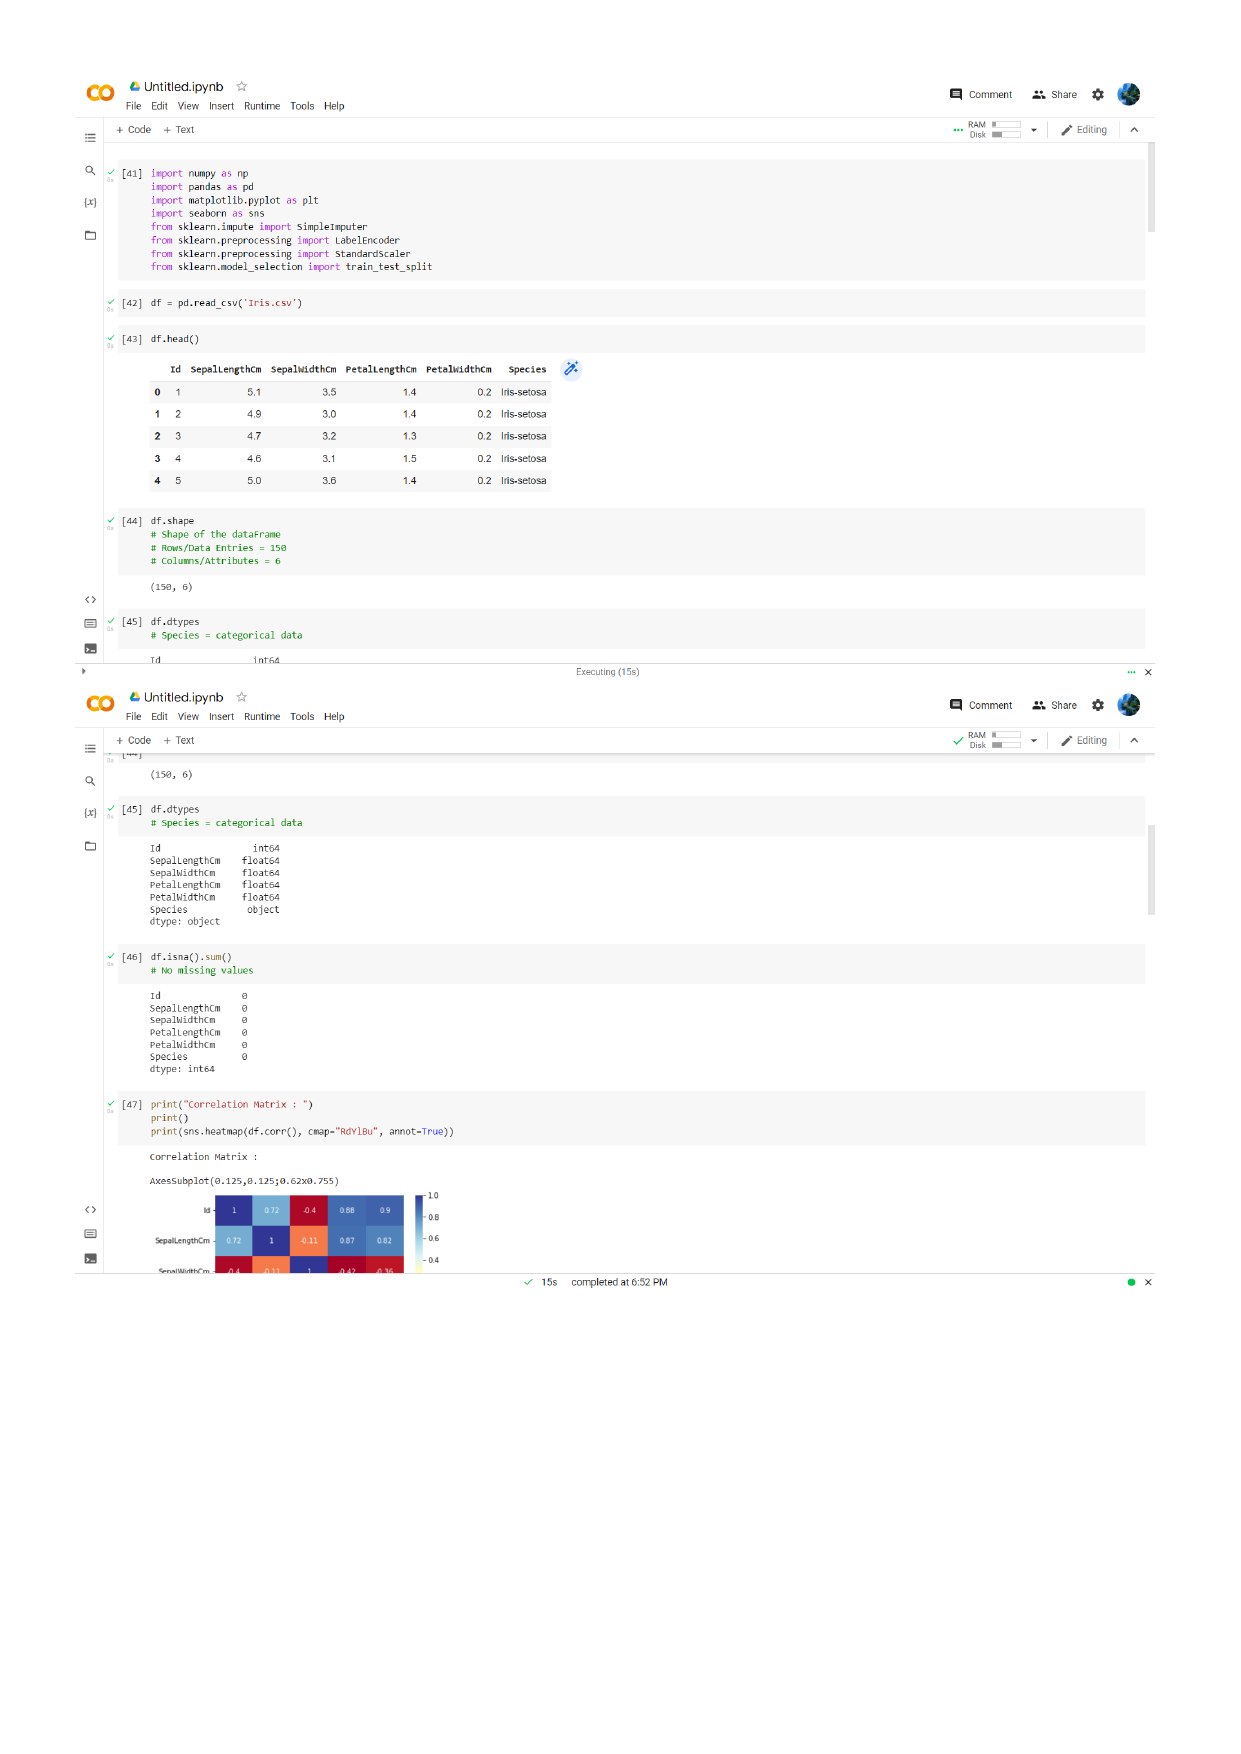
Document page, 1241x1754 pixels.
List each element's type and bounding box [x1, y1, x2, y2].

picture [75, 72, 1155, 1291]
